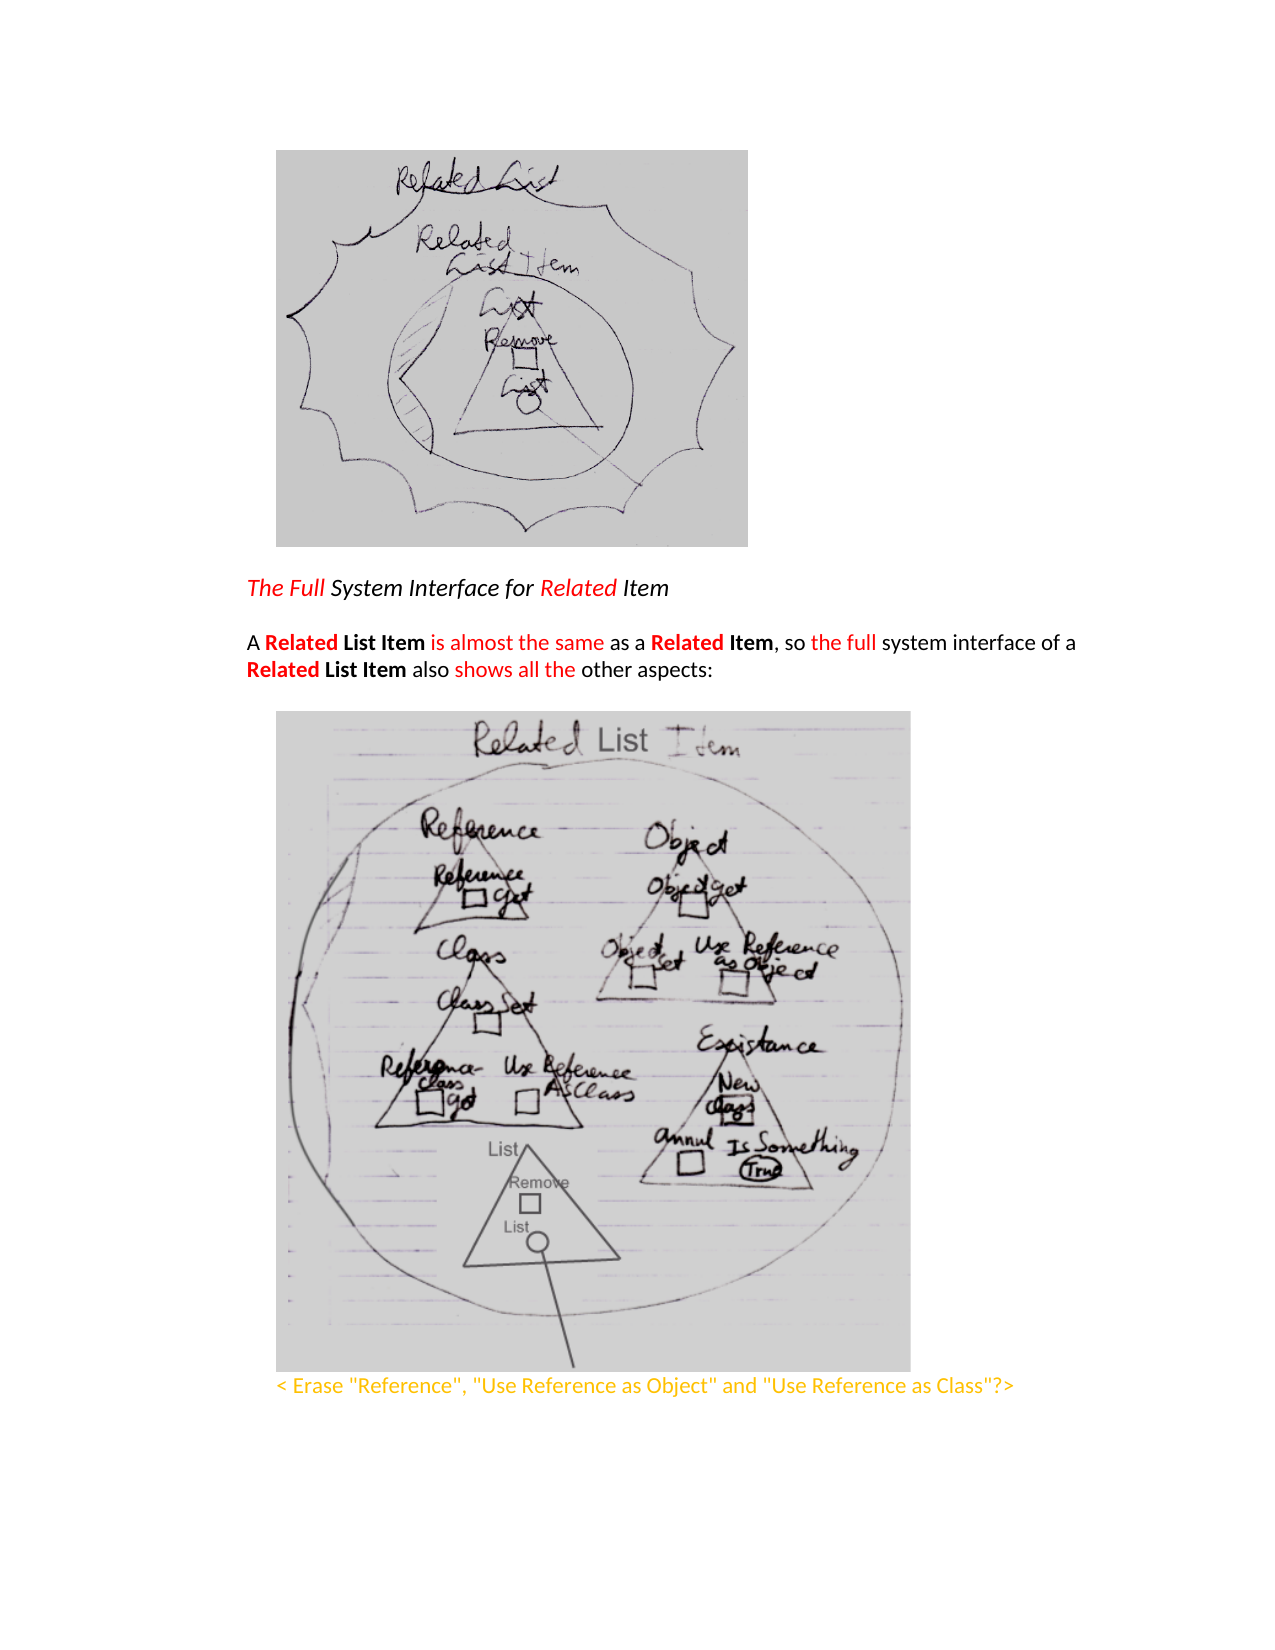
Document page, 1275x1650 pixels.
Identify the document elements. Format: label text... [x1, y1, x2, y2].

picture [276, 711, 911, 1372]
subtitle The Full System Interface for Related Item [247, 572, 1087, 603]
text < Erase "Reference", "Use Reference as Object" and "Use Reference as Class"?> [276, 1371, 1087, 1399]
text A Related List Item is almost the same as a Related Item, so the full system interface of a Related List Item also shows all the other aspects: [247, 628, 1087, 684]
